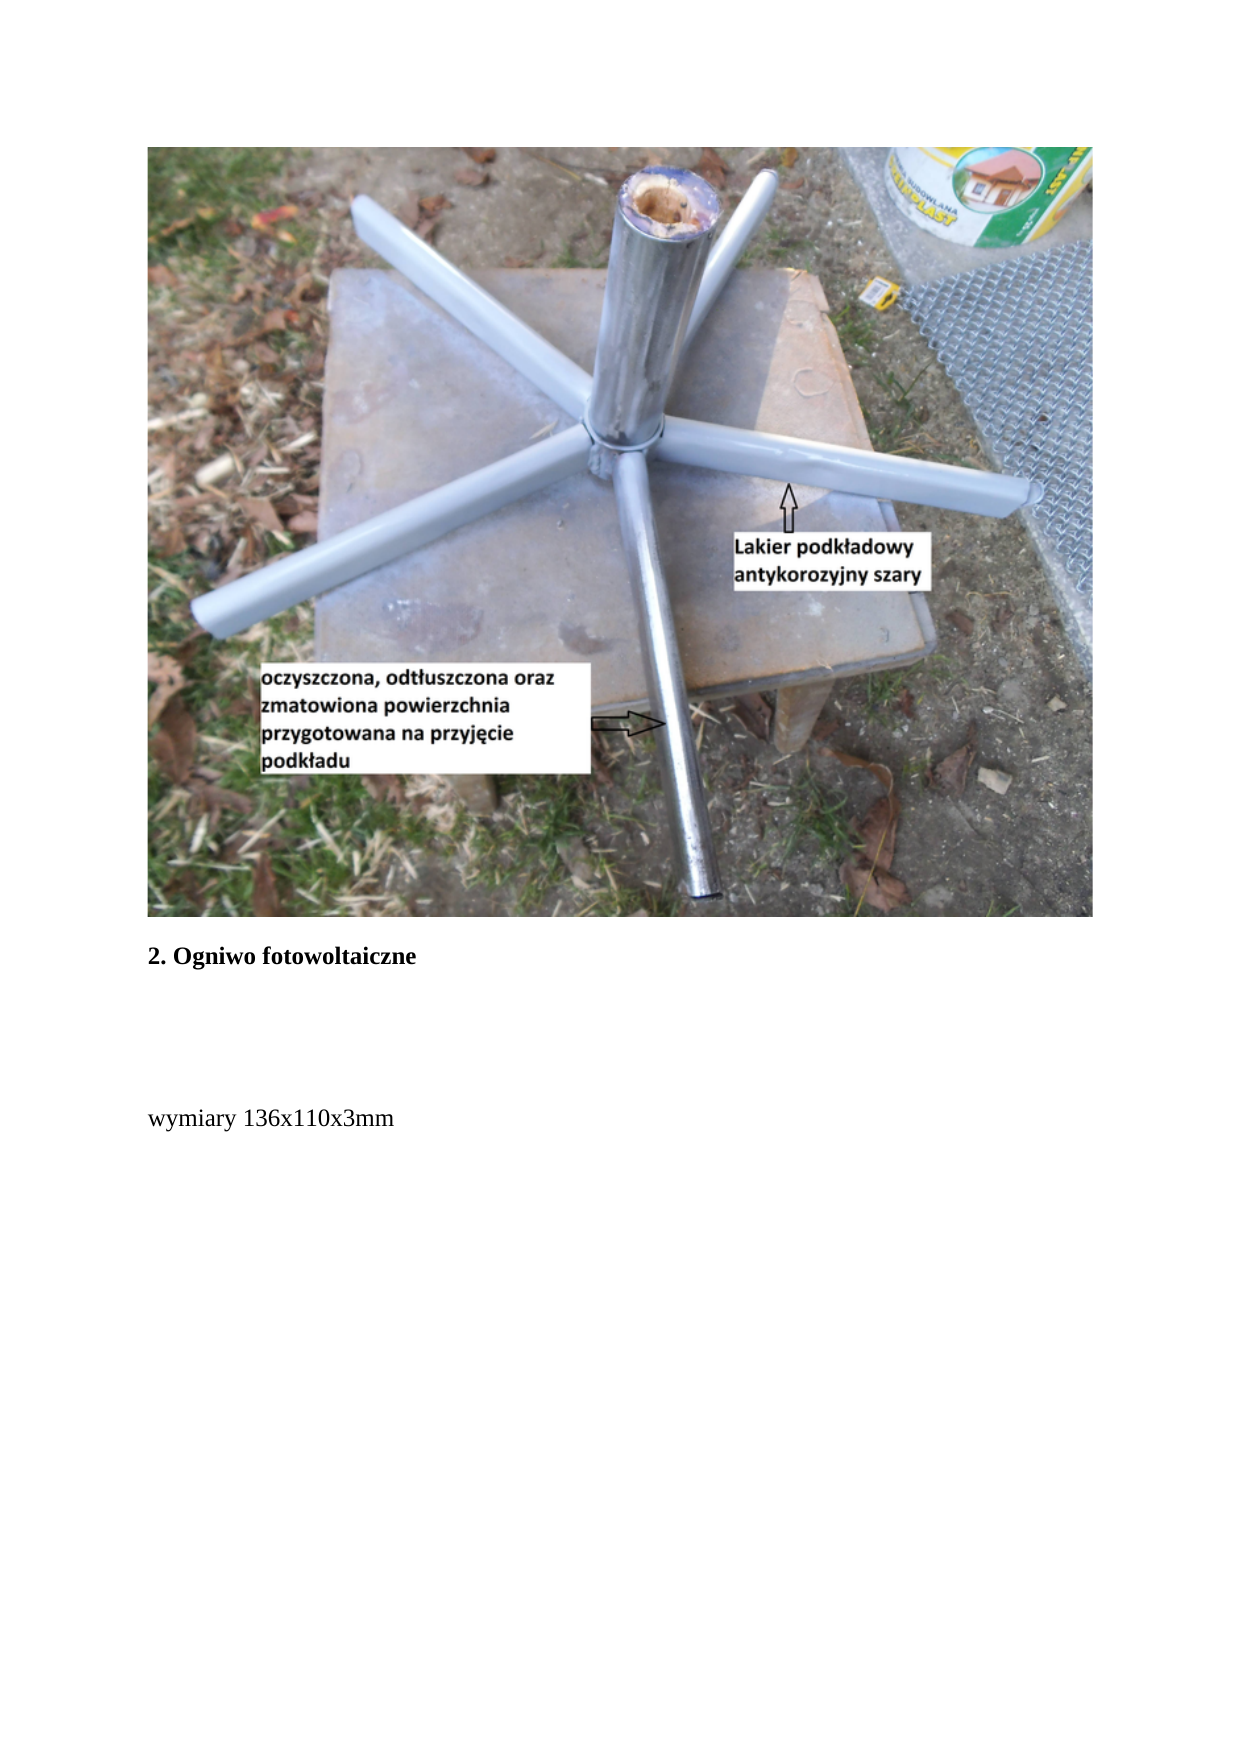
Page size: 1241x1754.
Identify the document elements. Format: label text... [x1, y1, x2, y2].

picture [147, 147, 1093, 917]
text wymiary 136x110x3mm [148, 1103, 1092, 1131]
text 2. Ogniwo fotowoltaiczne [148, 941, 1092, 970]
